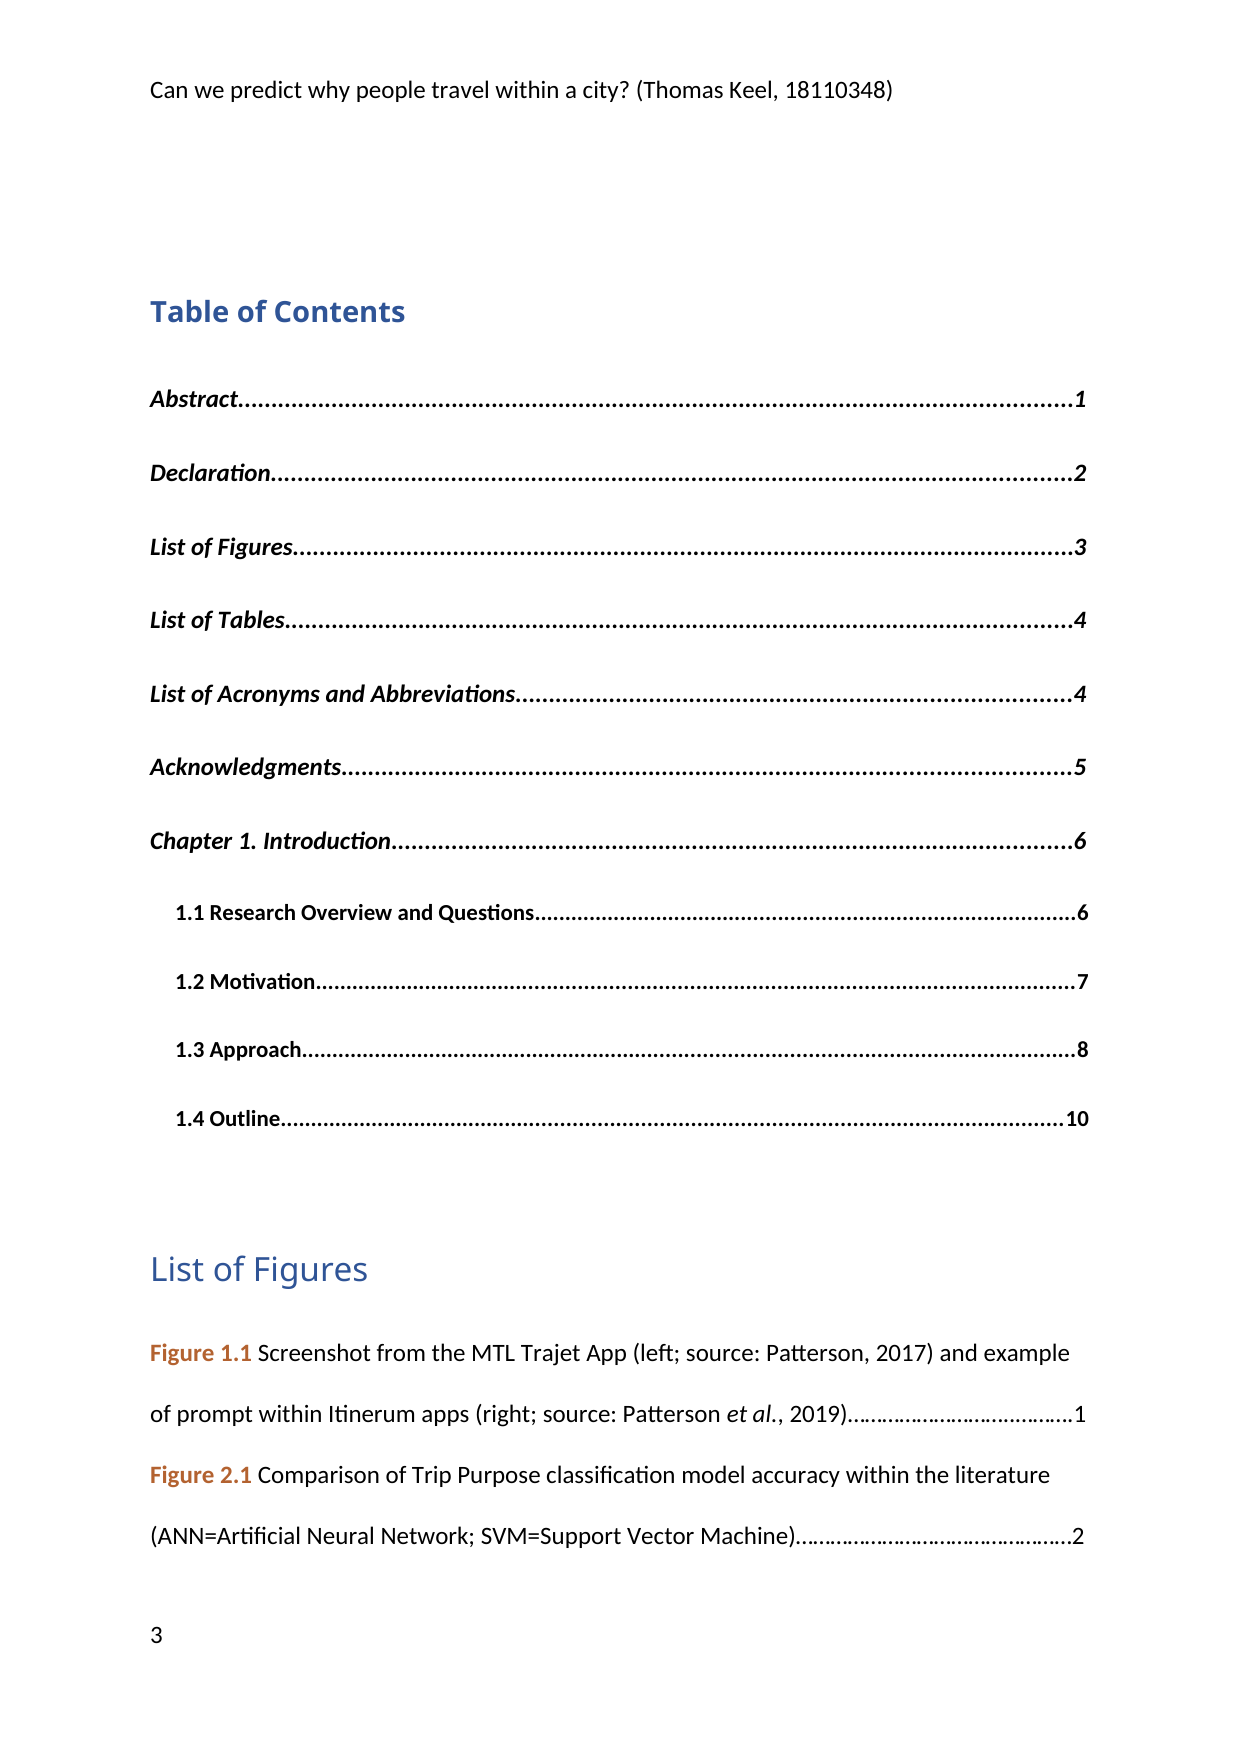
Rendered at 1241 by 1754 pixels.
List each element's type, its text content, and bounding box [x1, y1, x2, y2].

text Figure 2.1 Comparison of Trip Purpose classification model accuracy within the literature (ANN=Artificial Neural Network; SVM=Support Vector Machine)…………………………………………2 [150, 1459, 1090, 1551]
text Figure 1.1 Screenshot from the MTL Trajet App (left; source: Patterson, 2017) and example of prompt within Itinerum apps (right; source: Patterson et al., 2019)………………………..……….1 [150, 1337, 1090, 1428]
subtitle List of Figures [150, 1246, 1090, 1291]
